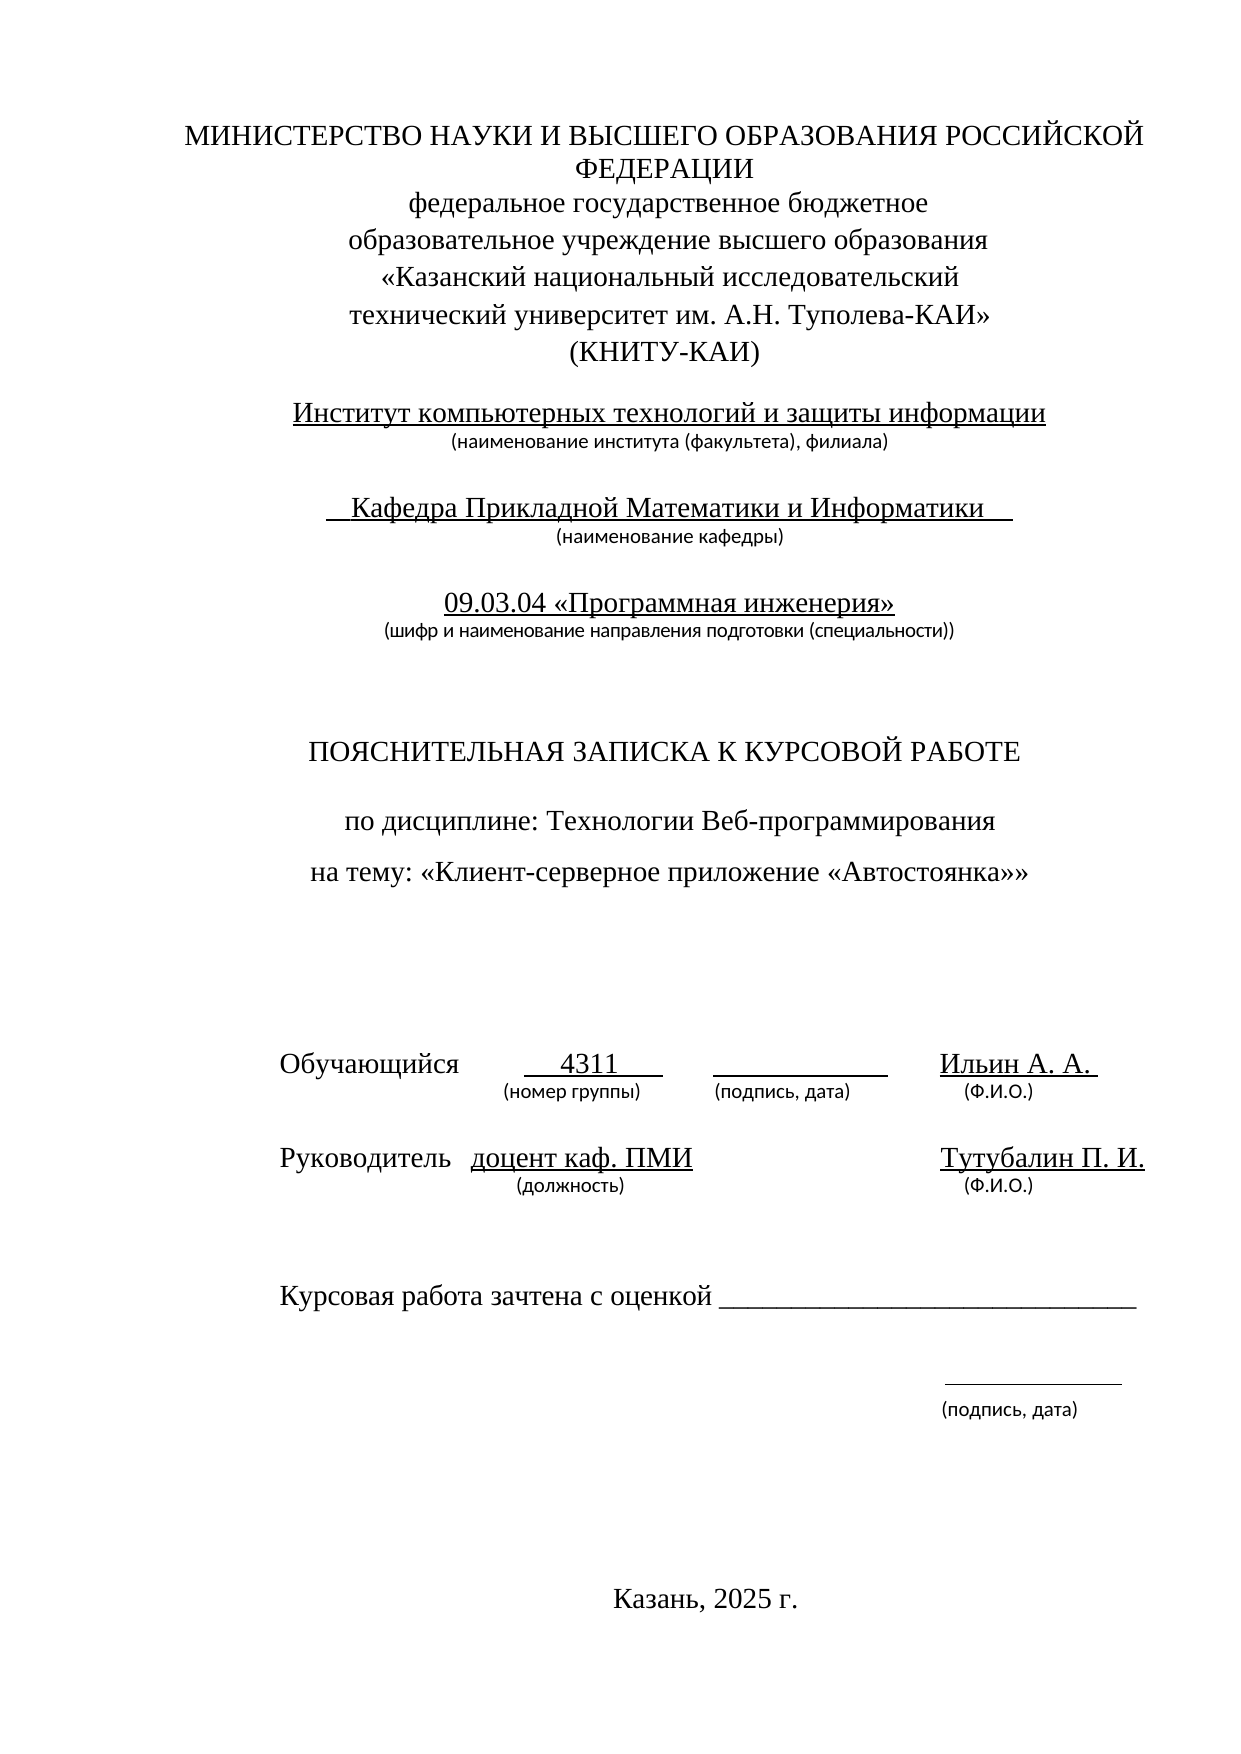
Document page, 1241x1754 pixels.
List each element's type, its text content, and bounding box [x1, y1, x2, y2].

text Казань, 2025 г. [259, 1581, 1152, 1614]
text Обучающийся 4311 Ильин А. А. [279, 1046, 1152, 1079]
text Институт компьютерных технологий и защиты информации [187, 396, 1152, 429]
text (шифр и наименование направления подготовки (специальности)) [187, 619, 1152, 643]
text МИНИСТЕРСТВО НАУКИ И ВЫСШЕГО ОБРАЗОВАНИЯ РОССИЙСКОЙ ФЕДЕРАЦИИ [177, 118, 1152, 185]
text «Казанский национальный исследовательский технический университет им. А.Н. Туполева-КАИ» [321, 259, 1019, 330]
text (наименование кафедры) [188, 526, 1152, 548]
text 09.03.04 «Программная инженерия» [187, 586, 1152, 619]
text (наименование института (факультета), филиала) [188, 429, 1152, 453]
text (должность) (Ф.И.О.) [177, 1174, 1033, 1198]
text федеральное государственное бюджетное образовательное учреждение высшего образования [317, 185, 1019, 256]
text Кафедра Прикладной Математики и Информатики [187, 491, 1152, 524]
text на тему: «Клиент-серверное приложение «Автостоянка»» [188, 854, 1152, 887]
text (КНИТУ-КАИ) [177, 334, 1152, 367]
text ПОЯСНИТЕЛЬНАЯ ЗАПИСКА К КУРСОВОЙ РАБОТЕ [177, 734, 1152, 768]
text Курсовая работа зачтена с оценкой _____________________________ [279, 1278, 1152, 1312]
text (номер группы) (подпись, дата) (Ф.И.О.) [177, 1079, 1033, 1103]
text по дисциплине: Технологии Веб-программирования [188, 803, 1152, 837]
text Руководитель доцент каф. ПМИ Тутубалин П. И. [279, 1141, 1152, 1174]
text (подпись, дата) [177, 1396, 1078, 1421]
